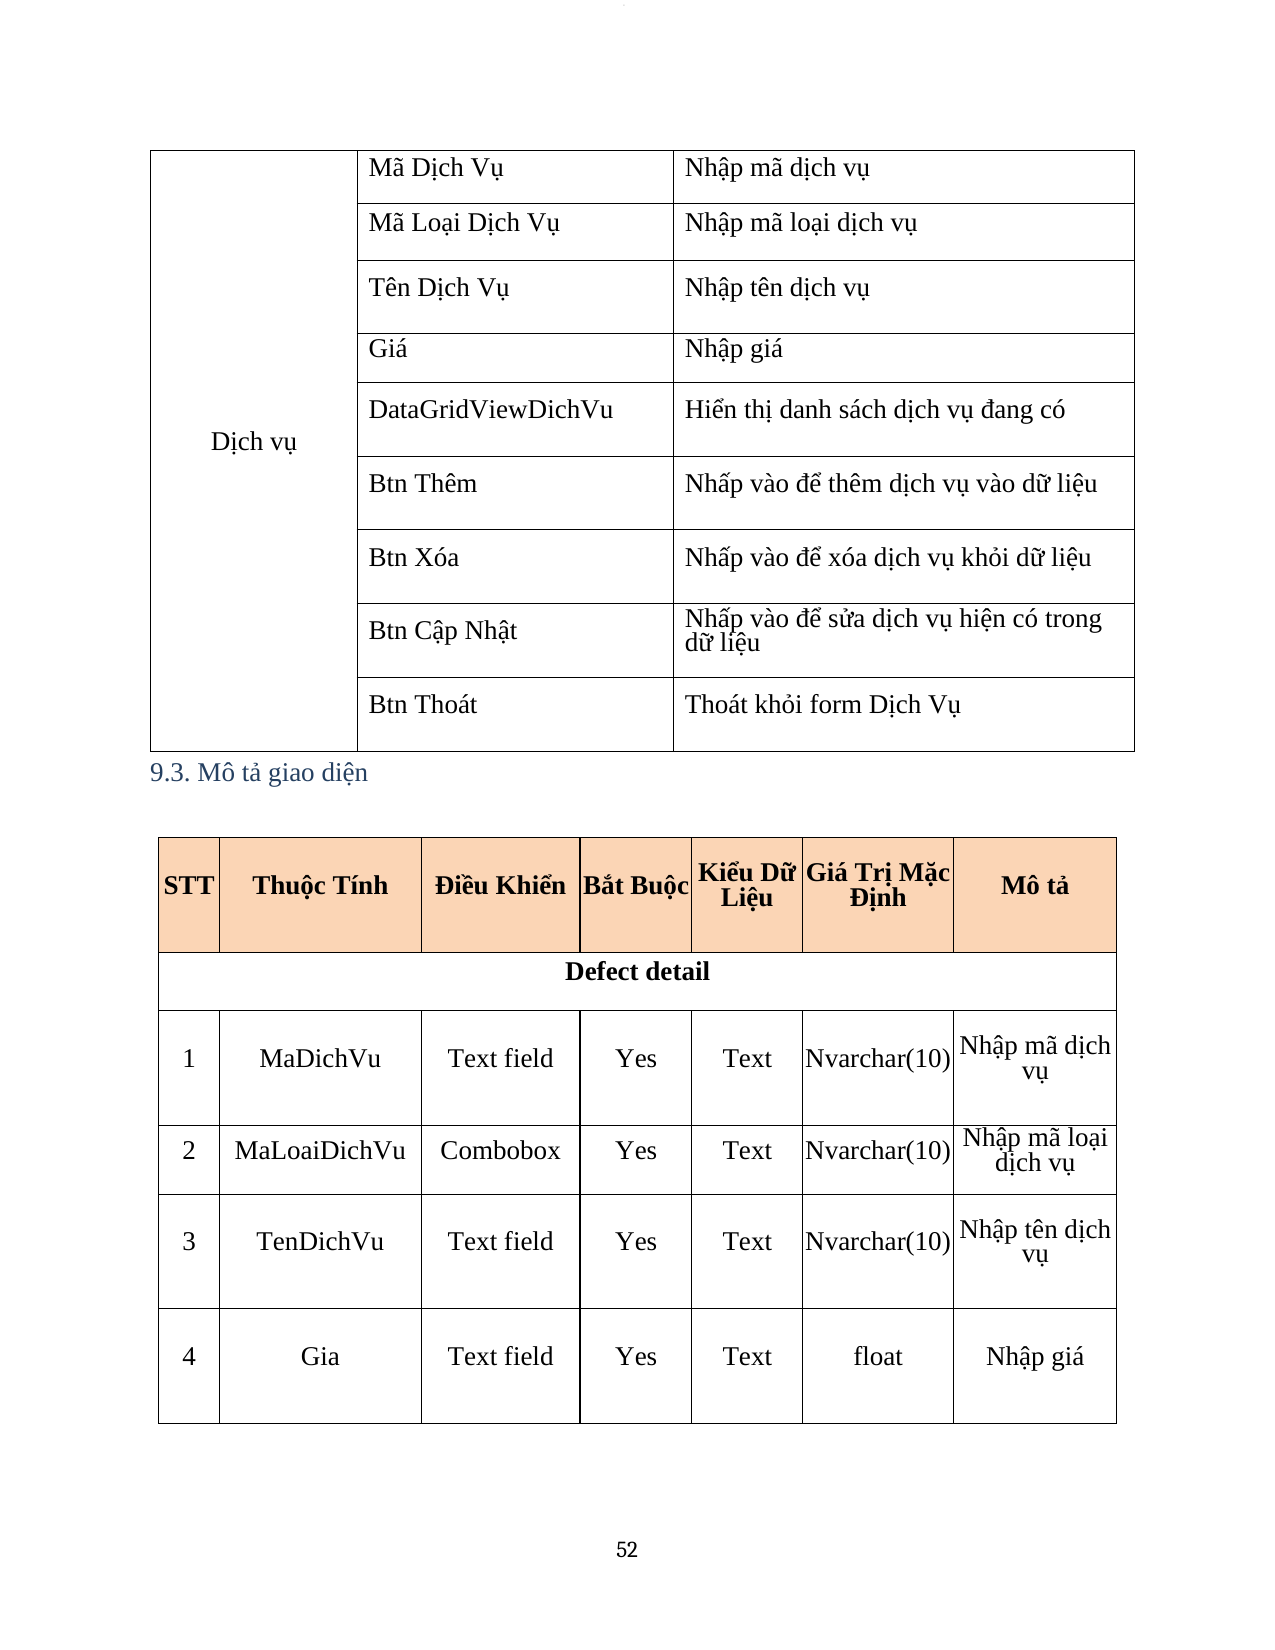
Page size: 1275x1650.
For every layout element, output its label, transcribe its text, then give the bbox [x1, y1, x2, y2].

table_cell Nvarchar(10) [803, 1195, 953, 1308]
table_cell float [803, 1309, 953, 1423]
table_cell Yes [581, 1011, 691, 1125]
table_cell Btn Thoát [358, 678, 673, 751]
table_cell Mã Loại Dịch Vụ [358, 204, 673, 259]
table_cell Nvarchar(10) [803, 1011, 953, 1125]
table_header Điều Khiển [422, 838, 579, 952]
table_header Giá Trị Mặc Định [803, 838, 953, 952]
subtitle 9.3. Mô tả giao diện [150, 756, 1125, 787]
table_header Bắt Buộc [581, 838, 691, 952]
table_cell Btn Thêm [358, 457, 673, 529]
table_cell MaDichVu [220, 1011, 421, 1125]
table_header Kiểu Dữ Liệu [692, 838, 802, 952]
table_cell Nhấp vào để xóa dịch vụ khỏi dữ liệu [674, 530, 1134, 603]
table_cell Yes [581, 1126, 691, 1194]
table_cell MaLoaiDichVu [220, 1126, 421, 1194]
table_cell Text field [422, 1309, 579, 1423]
table_cell 4 [159, 1309, 219, 1423]
table_cell DataGridViewDichVu [358, 383, 673, 456]
table_cell Giá [358, 334, 673, 382]
table_cell Thoát khỏi form Dịch Vụ [674, 678, 1134, 751]
table_cell Btn Cập Nhật [358, 604, 673, 677]
table_cell Combobox [422, 1126, 579, 1194]
table_cell Nhập mã loại dịch vụ [954, 1126, 1116, 1194]
table_cell Nhập tên dịch vụ [954, 1195, 1116, 1308]
table_cell Mã Dịch Vụ [358, 151, 673, 203]
table_cell Text field [422, 1011, 579, 1125]
table_cell Dịch vụ [151, 151, 357, 751]
table_cell Defect detail [159, 953, 1116, 1010]
table_cell 1 [159, 1011, 219, 1125]
table_cell TenDichVu [220, 1195, 421, 1308]
table_header STT [159, 838, 219, 952]
table_cell Yes [581, 1195, 691, 1308]
table_cell Nhấp vào để thêm dịch vụ vào dữ liệu [674, 457, 1134, 529]
table_cell Text field [422, 1195, 579, 1308]
table_cell Btn Xóa [358, 530, 673, 603]
table_cell Nhập giá [954, 1309, 1116, 1423]
table_cell Nhập mã dịch vụ [954, 1011, 1116, 1125]
table_cell Text [692, 1195, 802, 1308]
table_cell Gia [220, 1309, 421, 1423]
table_cell 3 [159, 1195, 219, 1308]
table_cell 2 [159, 1126, 219, 1194]
table_cell Tên Dịch Vụ [358, 261, 673, 333]
table_cell Yes [581, 1309, 691, 1423]
table_cell Nvarchar(10) [803, 1126, 953, 1194]
table_cell Text [692, 1126, 802, 1194]
table_cell Nhập mã dịch vụ [674, 151, 1134, 203]
table_cell Nhập mã loại dịch vụ [674, 204, 1134, 259]
table_cell Text [692, 1309, 802, 1423]
table_cell Hiển thị danh sách dịch vụ đang có [674, 383, 1134, 456]
table_cell Nhập giá [674, 334, 1134, 382]
table_cell Nhấp vào để sửa dịch vụ hiện có trong dữ liệu [674, 604, 1134, 677]
table_header Mô tả [954, 838, 1116, 952]
table_cell Text [692, 1011, 802, 1125]
table_cell Nhập tên dịch vụ [674, 261, 1134, 333]
table_header Thuộc Tính [220, 838, 421, 952]
